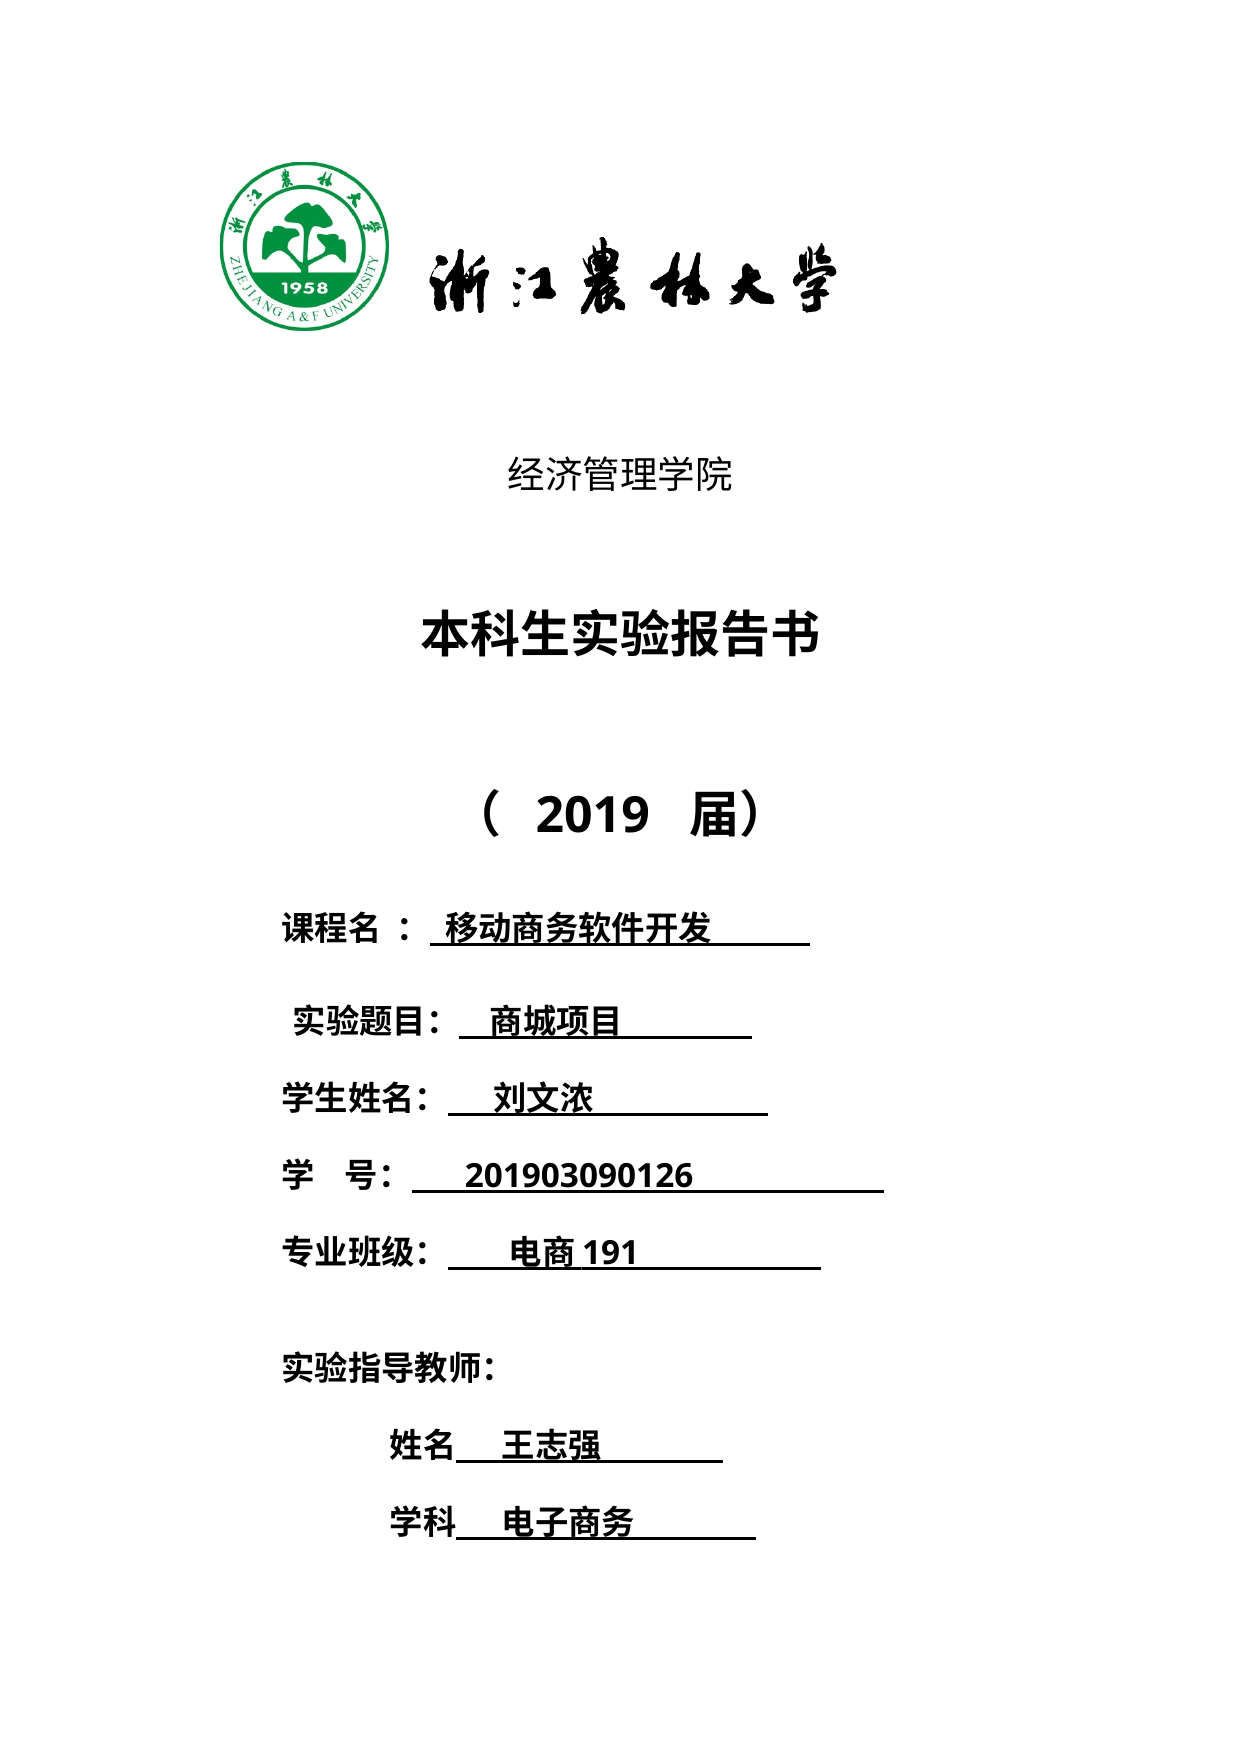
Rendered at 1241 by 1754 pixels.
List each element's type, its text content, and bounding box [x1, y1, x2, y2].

picture [219, 162, 389, 331]
text 学生姓名： 刘文浓 [187, 1064, 1053, 1129]
text 专业班级： 电商191 [187, 1218, 1053, 1283]
text 实验指导教师： [187, 1334, 1053, 1399]
text 学 号： 201903090126 [187, 1141, 1053, 1206]
text 本科生实验报告书 [187, 595, 1053, 667]
text 经济管理学院 [187, 440, 1053, 505]
text 实验题目： 商城项目 [292, 987, 1053, 1052]
text 学科 电子商务 [187, 1488, 1053, 1553]
text （ 2019 届） [187, 762, 1053, 859]
text 课程名 ： 移动商务软件开发 [187, 893, 1053, 958]
text 姓名 王志强 [187, 1411, 1053, 1476]
